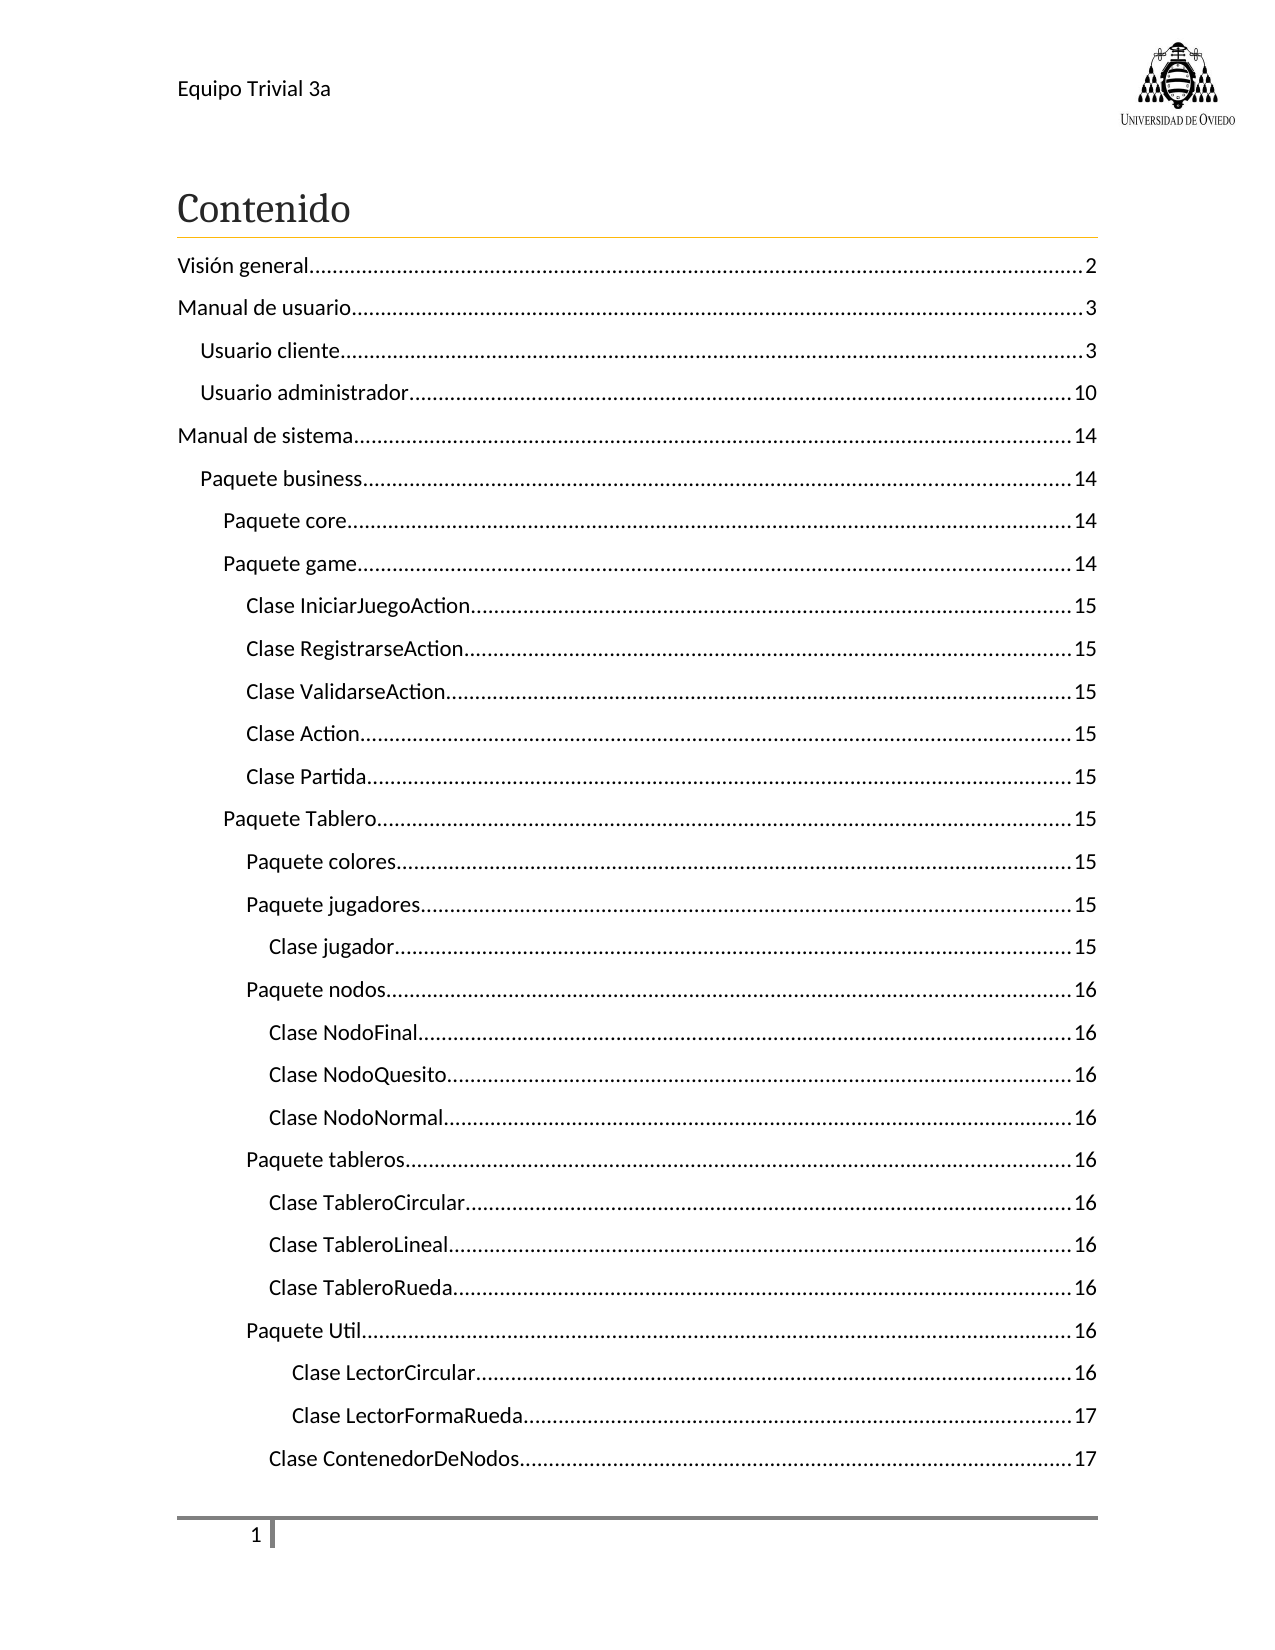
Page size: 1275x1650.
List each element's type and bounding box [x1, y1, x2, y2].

picture [1114, 38, 1236, 126]
